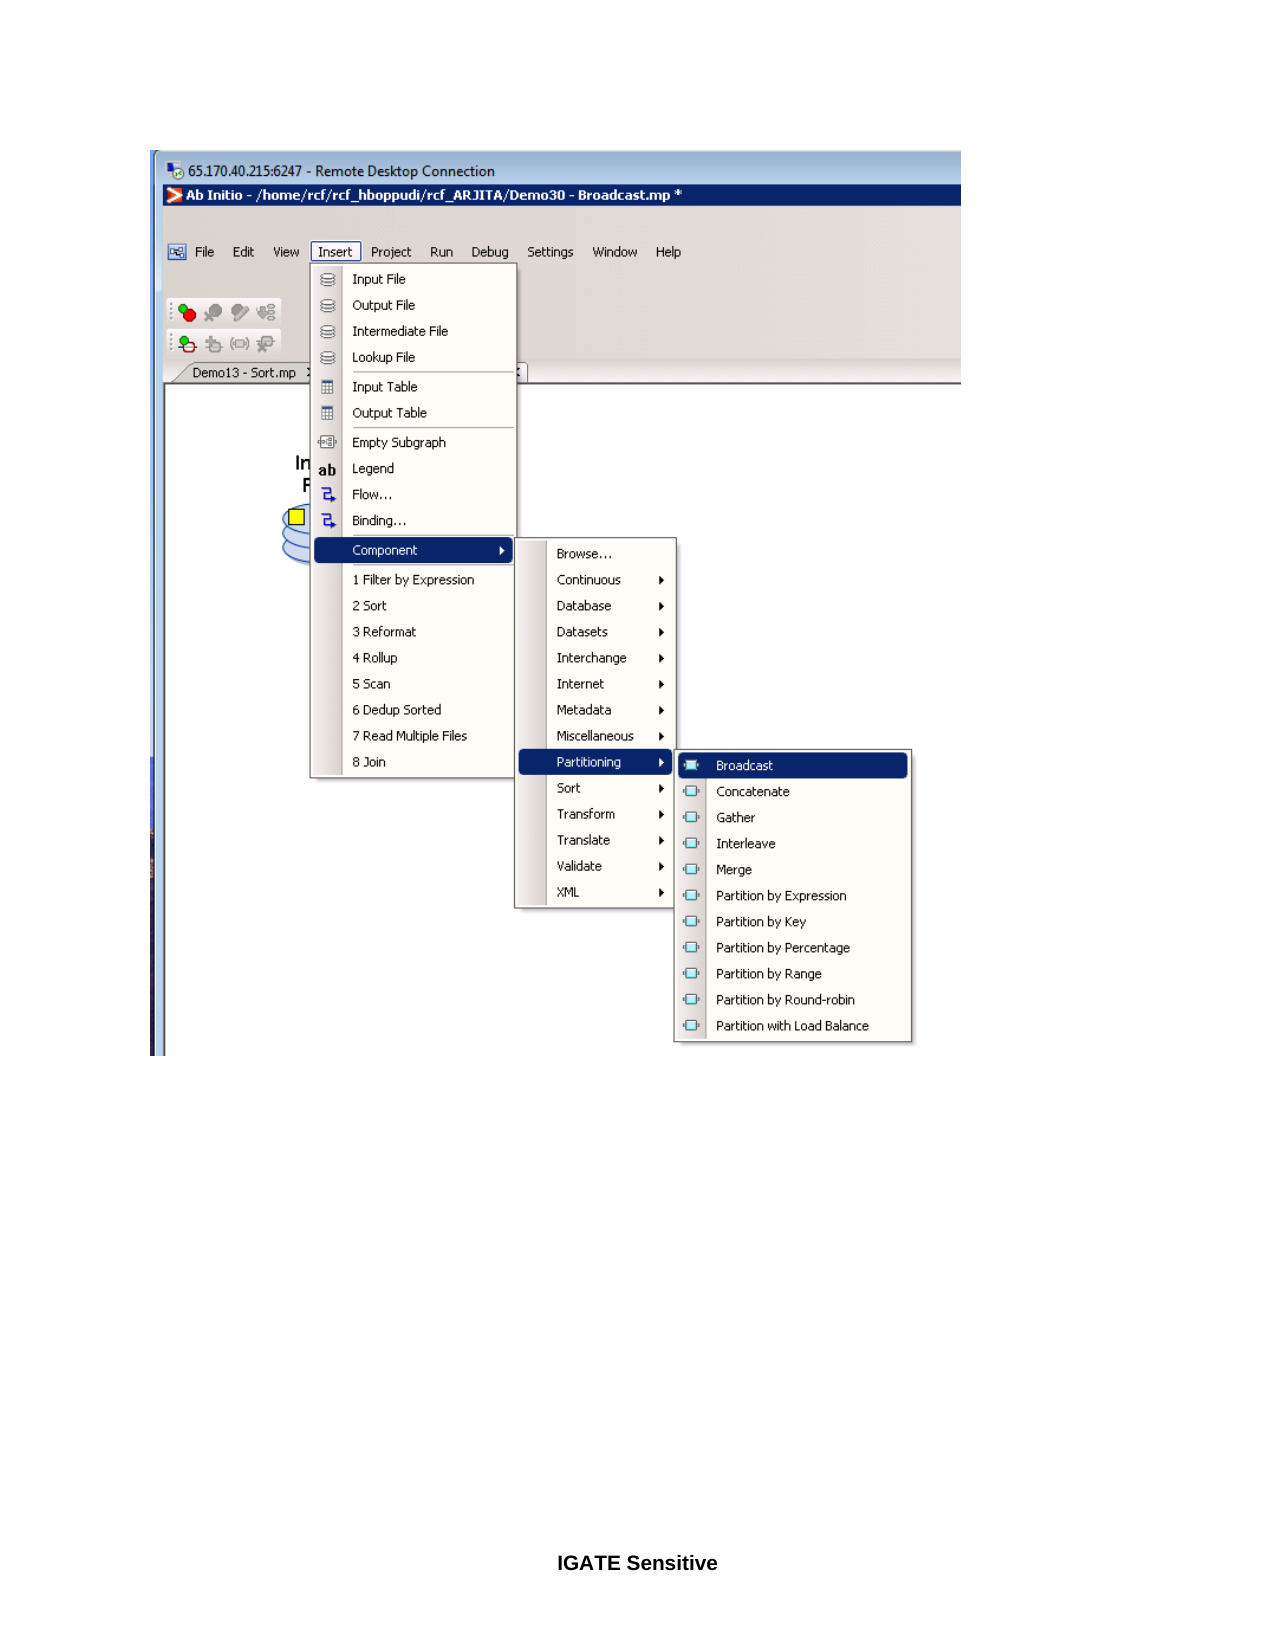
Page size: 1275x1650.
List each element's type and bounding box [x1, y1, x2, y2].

picture [150, 150, 961, 1056]
